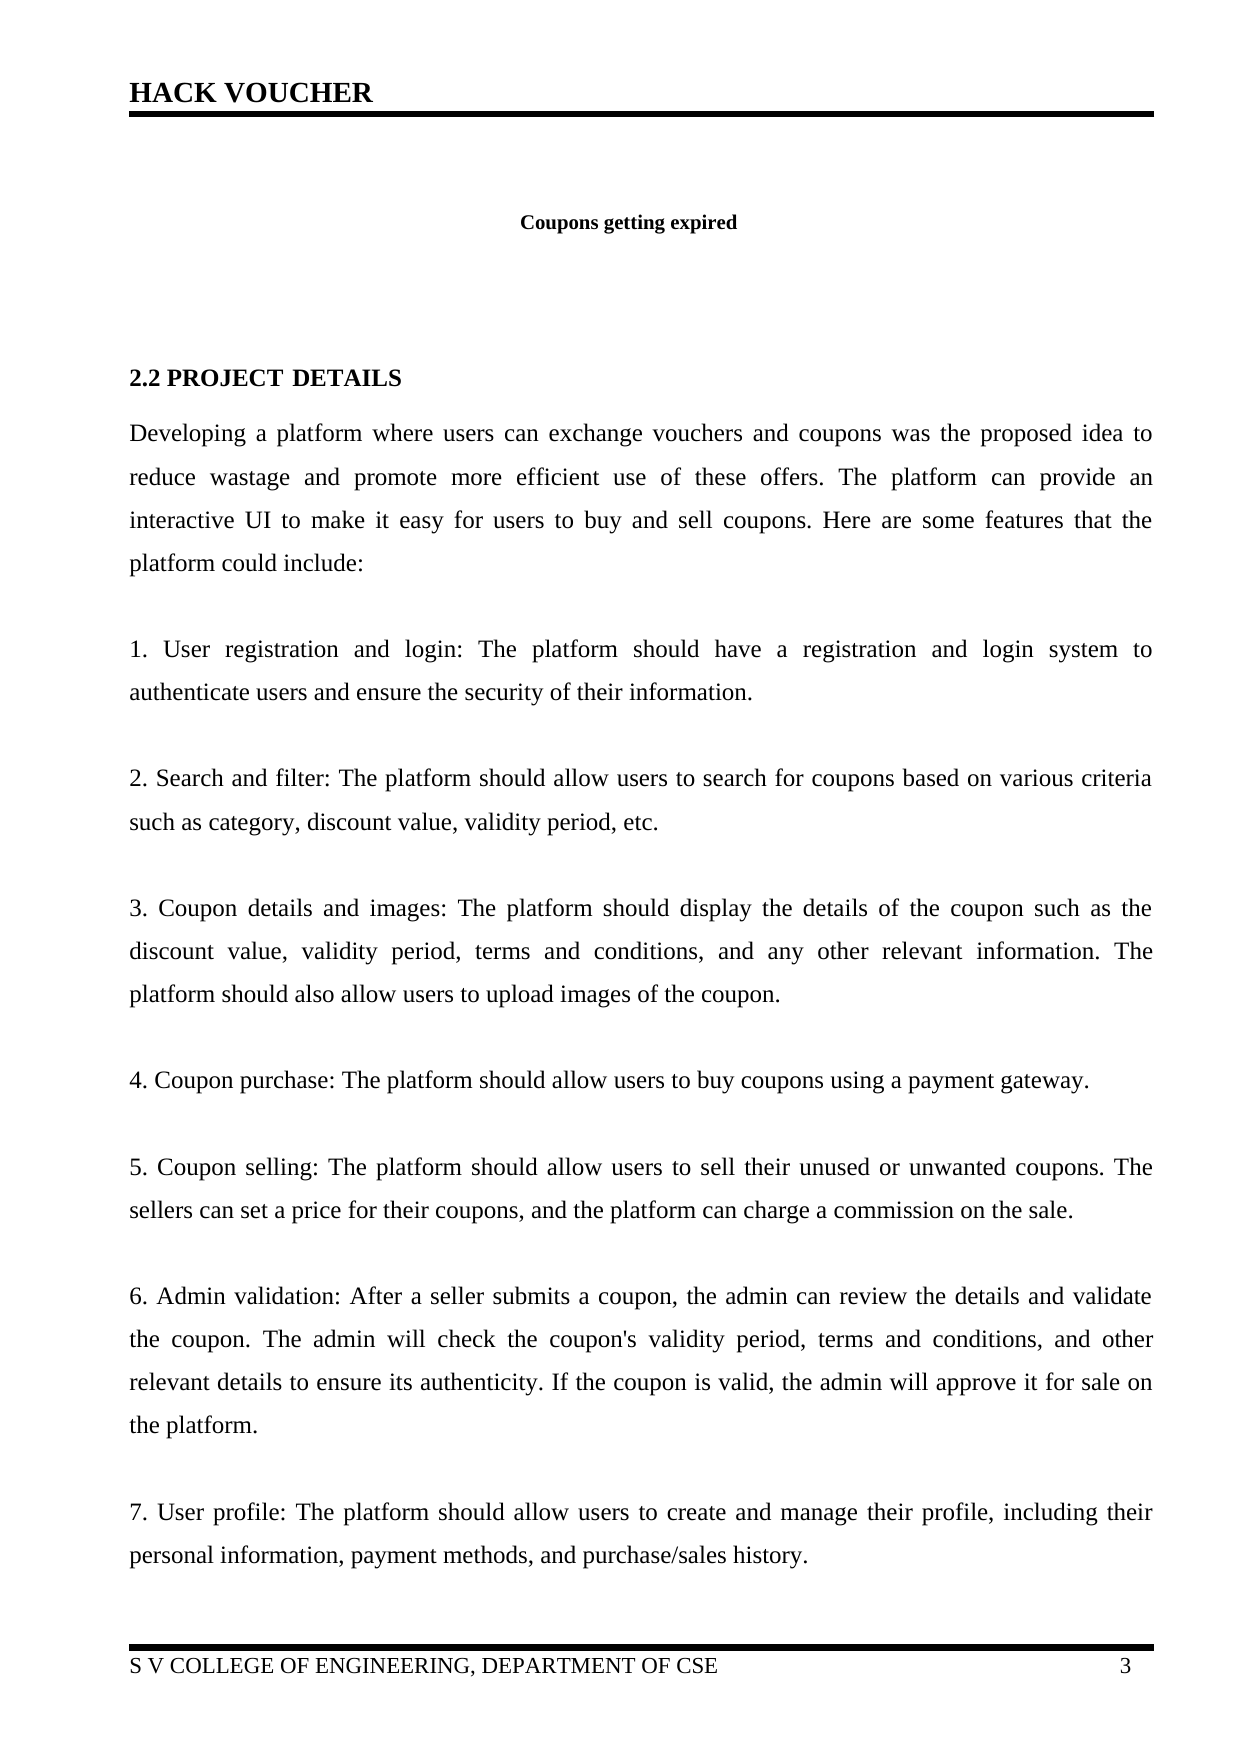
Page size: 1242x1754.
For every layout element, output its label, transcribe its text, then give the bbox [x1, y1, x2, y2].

text 2. Search and filter: The platform should allow users to search for coupons based on various criteria such as category, discount value, validity period, etc. [129, 763, 1154, 835]
text 4. Coupon purchase: The platform should allow users to buy coupons using a payment gateway. [129, 1065, 1154, 1094]
text 1. User registration and login: The platform should have a registration and login system to authenticate users and ensure the security of their information. [129, 634, 1154, 706]
subtitle 2.2 PROJECT DETAILS [129, 363, 1154, 392]
text 6. Admin validation: After a seller submits a coupon, the admin can review the details and validate the coupon. The admin will check the coupon's validity period, terms and conditions, and other relevant details to ensure its authenticity. If the coupon is valid, the admin will approve it for sale on the platform. [129, 1281, 1154, 1439]
text 3. Coupon details and images: The platform should display the details of the coupon such as the discount value, validity period, terms and conditions, and any other relevant information. The platform should also allow users to upload images of the coupon. [129, 893, 1154, 1008]
text 5. Coupon selling: The platform should allow users to sell their unused or unwanted coupons. The sellers can set a price for their coupons, and the platform can charge a commission on the sale. [129, 1152, 1154, 1223]
text Coupons getting expired [129, 210, 1154, 234]
text 7. User profile: The platform should allow users to create and manage their profile, including their personal information, payment methods, and purchase/sales history. [129, 1497, 1154, 1568]
text Developing a platform where users can exchange vouchers and coupons was the proposed idea to reduce wastage and promote more efficient use of these offers. The platform can provide an interactive UI to make it easy for users to buy and sell coupons. Here are some features that the platform could include: [129, 418, 1154, 577]
